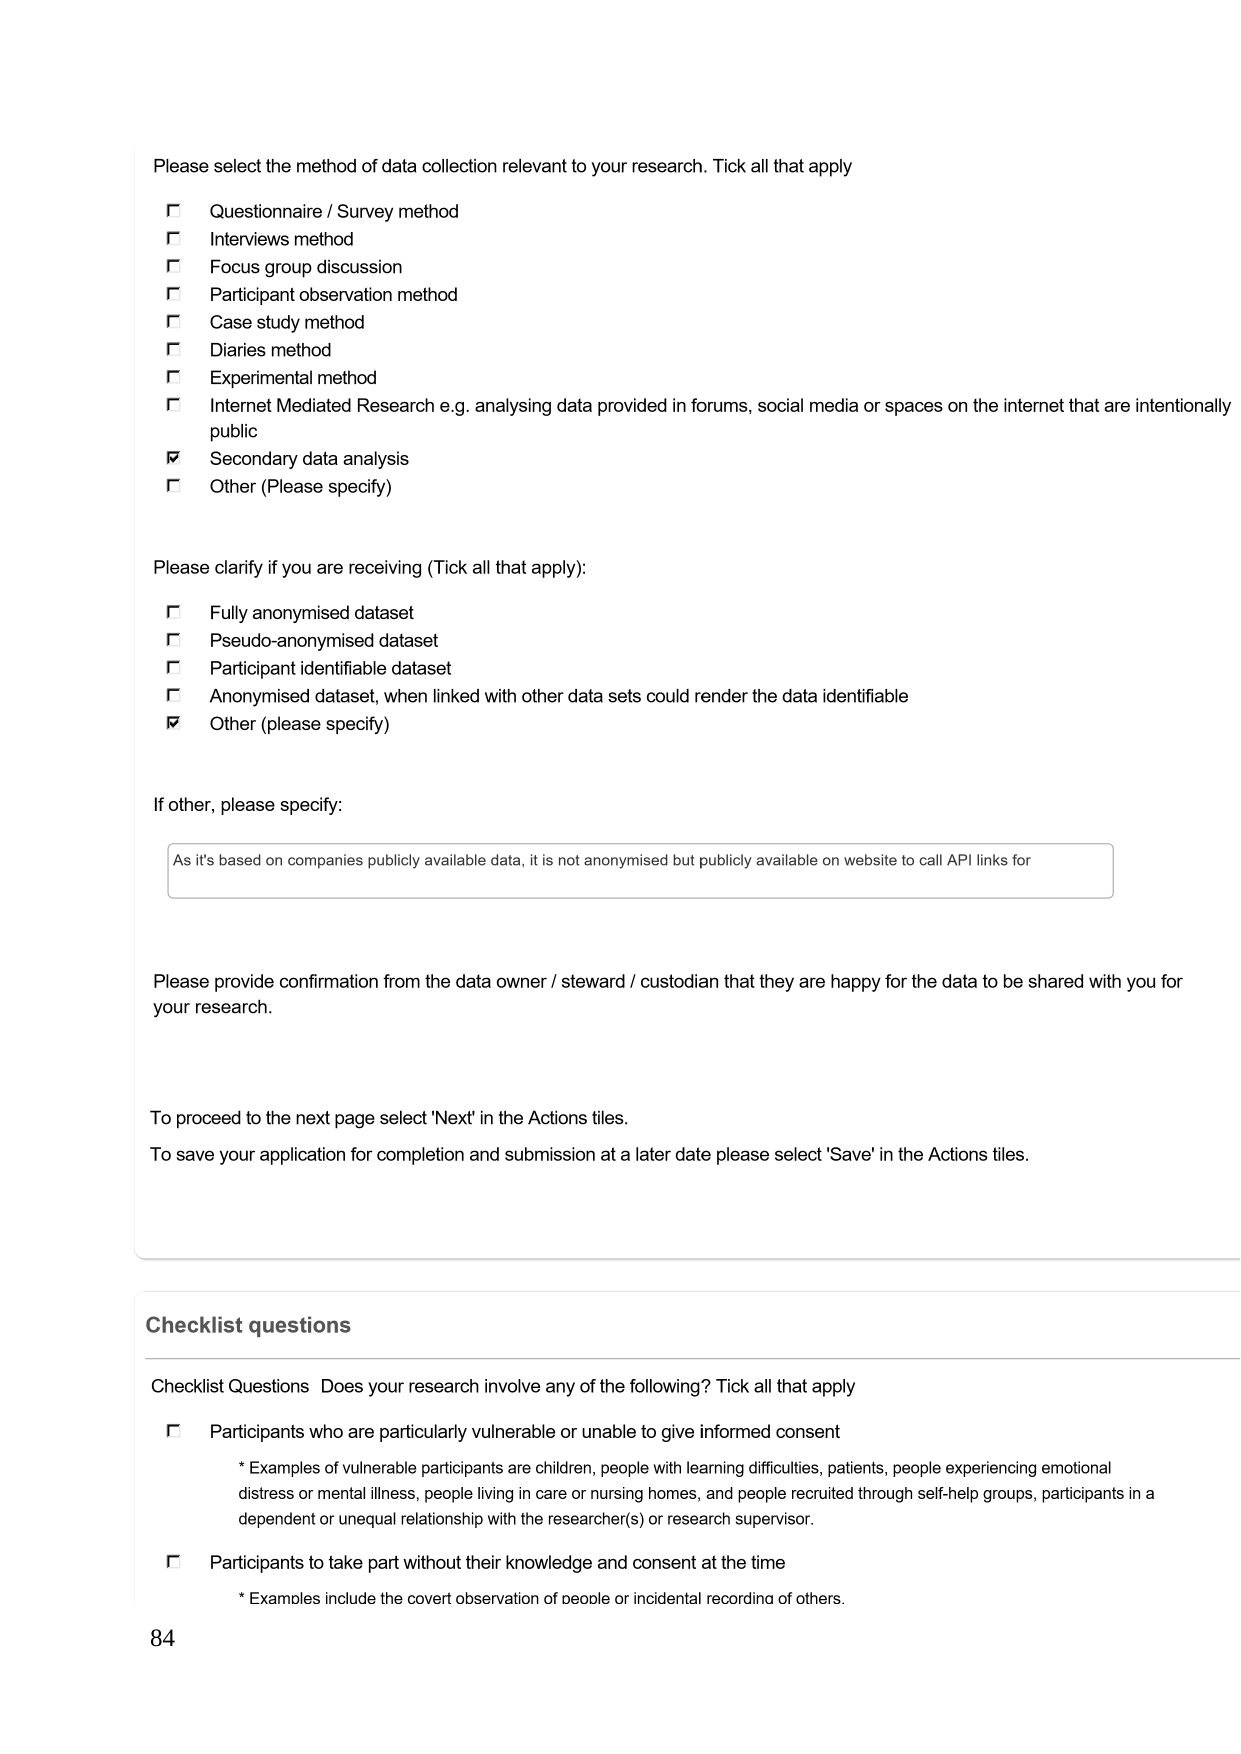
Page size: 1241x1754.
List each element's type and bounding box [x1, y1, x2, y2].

picture [133, 150, 1241, 1604]
